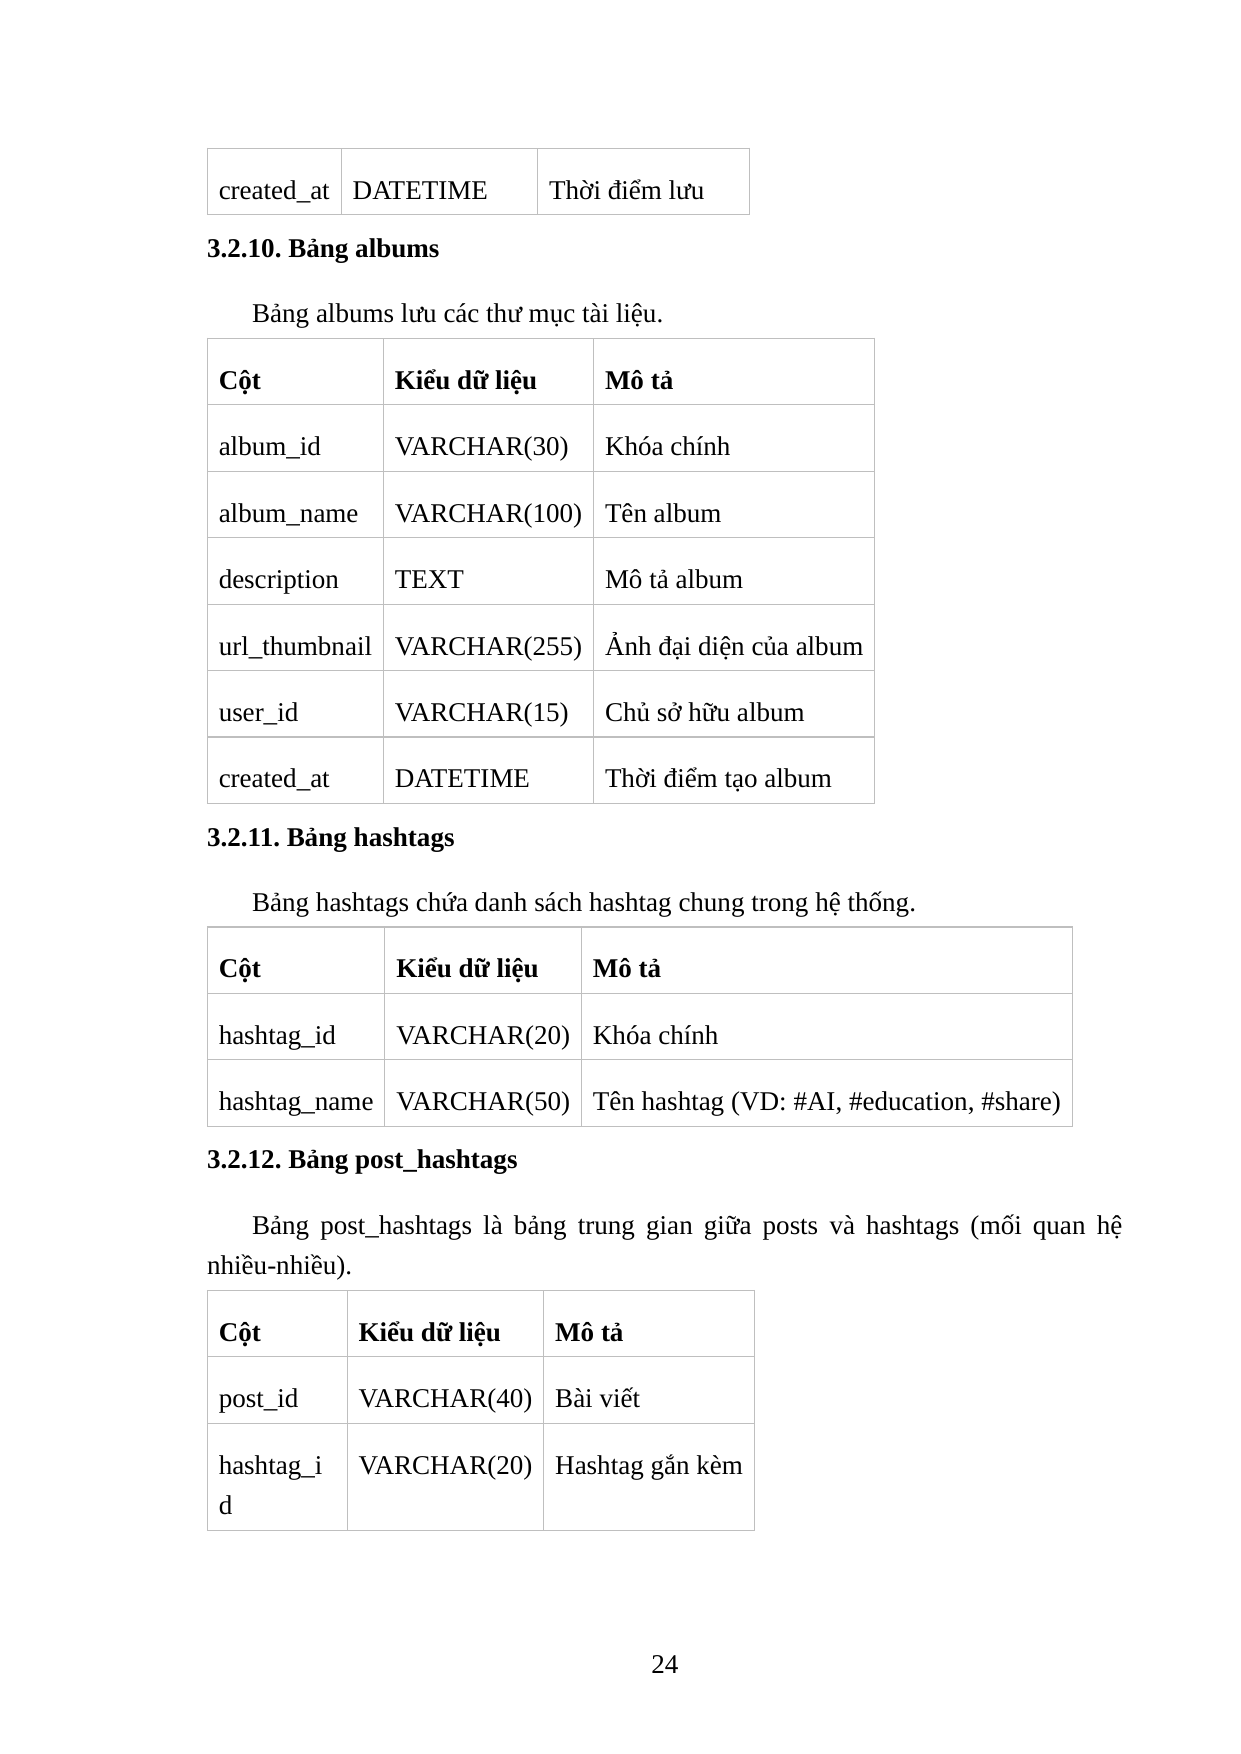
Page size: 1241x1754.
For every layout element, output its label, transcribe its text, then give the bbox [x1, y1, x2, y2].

text Bảng hashtags chứa danh sách hashtag chung trong hệ thống. [207, 886, 1122, 917]
subtitle 3.2.10. Bảng albums [207, 232, 1122, 263]
table_header Cột [208, 928, 384, 993]
table_header Kiểu dữ liệu [348, 1291, 543, 1356]
table_header Cột [208, 339, 383, 404]
table_cell Tên album [594, 472, 874, 537]
table_cell TEXT [384, 538, 593, 603]
table_cell Thời điểm lưu [538, 149, 749, 214]
table_header Mô tả [544, 1291, 754, 1356]
table_cell VARCHAR(20) [348, 1424, 543, 1529]
table_cell description [208, 538, 383, 603]
table_cell Khóa chính [582, 994, 1072, 1059]
table_cell hashtag_name [208, 1060, 384, 1126]
table_header Cột [208, 1291, 347, 1356]
table_header Kiểu dữ liệu [384, 339, 593, 404]
text Bảng post_hashtags là bảng trung gian giữa posts và hashtags (mối quan hệ nhiều-nhiều). [207, 1209, 1122, 1281]
table_cell DATETIME [342, 149, 537, 214]
table_cell Ảnh đại diện của album [594, 605, 874, 670]
table_cell VARCHAR(15) [384, 671, 593, 736]
table_cell Tên hashtag (VD: #AI, #education, #share) [582, 1060, 1072, 1126]
table_cell DATETIME [384, 738, 593, 803]
table_cell Thời điểm tạo album [594, 738, 874, 803]
table_cell hashtag_id [208, 994, 384, 1059]
table_cell Bài viết [544, 1357, 754, 1423]
subtitle 3.2.11. Bảng hashtags [207, 821, 1122, 852]
table_cell VARCHAR(20) [385, 994, 581, 1059]
table_cell Mô tả album [594, 538, 874, 603]
table_cell VARCHAR(100) [384, 472, 593, 537]
table_header Kiểu dữ liệu [385, 928, 581, 993]
table_cell user_id [208, 671, 383, 736]
table_cell created_at [208, 738, 383, 803]
table_cell VARCHAR(50) [385, 1060, 581, 1126]
table_cell url_thumbnail [208, 605, 383, 670]
subtitle 3.2.12. Bảng post_hashtags [207, 1143, 1122, 1175]
table_cell Chủ sở hữu album [594, 671, 874, 736]
table_cell VARCHAR(40) [348, 1357, 543, 1423]
table_cell hashtag_id [208, 1424, 347, 1529]
table_cell Hashtag gắn kèm [544, 1424, 754, 1529]
table_cell album_id [208, 405, 383, 471]
table_cell post_id [208, 1357, 347, 1423]
table_cell VARCHAR(30) [384, 405, 593, 471]
table_cell album_name [208, 472, 383, 537]
text Bảng albums lưu các thư mục tài liệu. [207, 297, 1122, 328]
table_cell VARCHAR(255) [384, 605, 593, 670]
table_header Mô tả [594, 339, 874, 404]
table_cell Khóa chính [594, 405, 874, 471]
table_header Mô tả [582, 928, 1072, 993]
table_cell created_at [208, 149, 341, 214]
